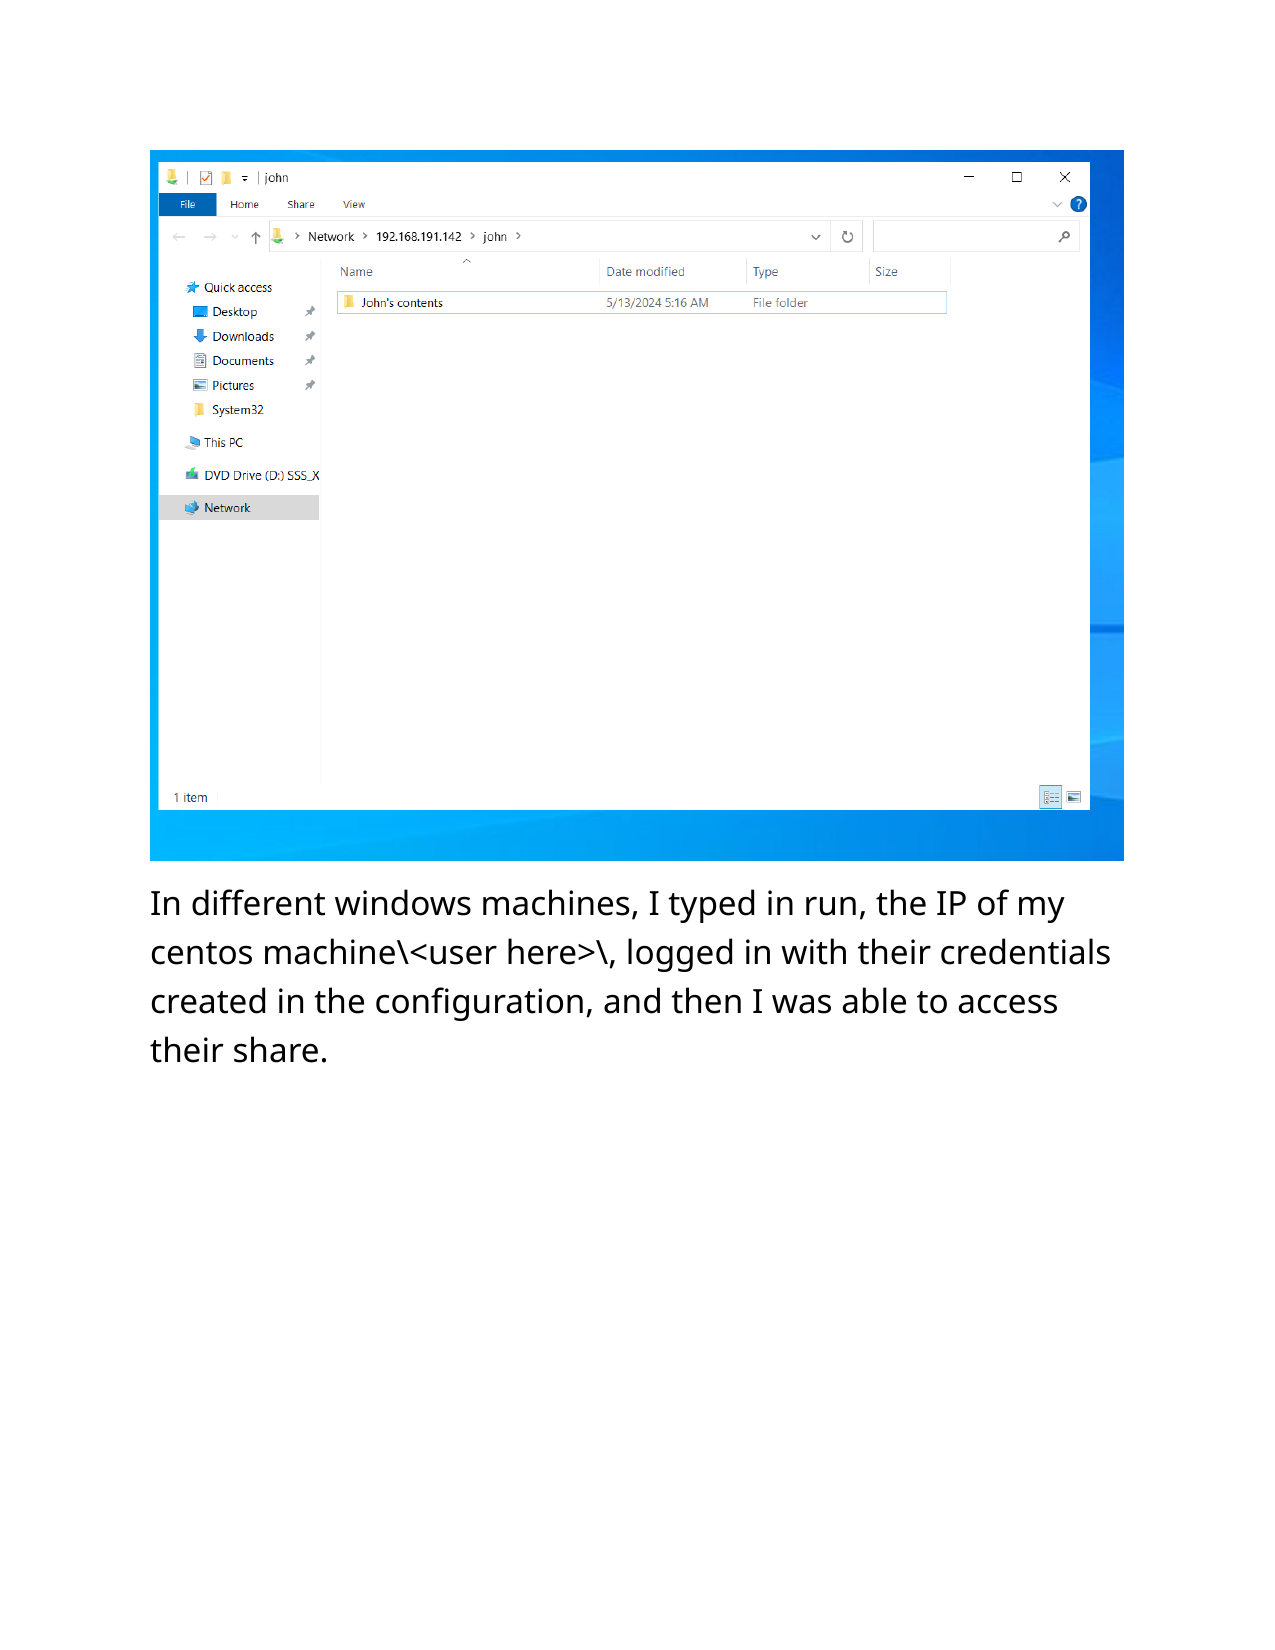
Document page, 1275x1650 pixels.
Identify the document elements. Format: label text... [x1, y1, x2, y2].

picture [159, 150, 1124, 861]
text In different windows machines, I typed in run, the IP of my centos machine\<user here>\, logged in with their credentials created in the configuration, and then I was able to access their share. [150, 880, 1125, 1072]
